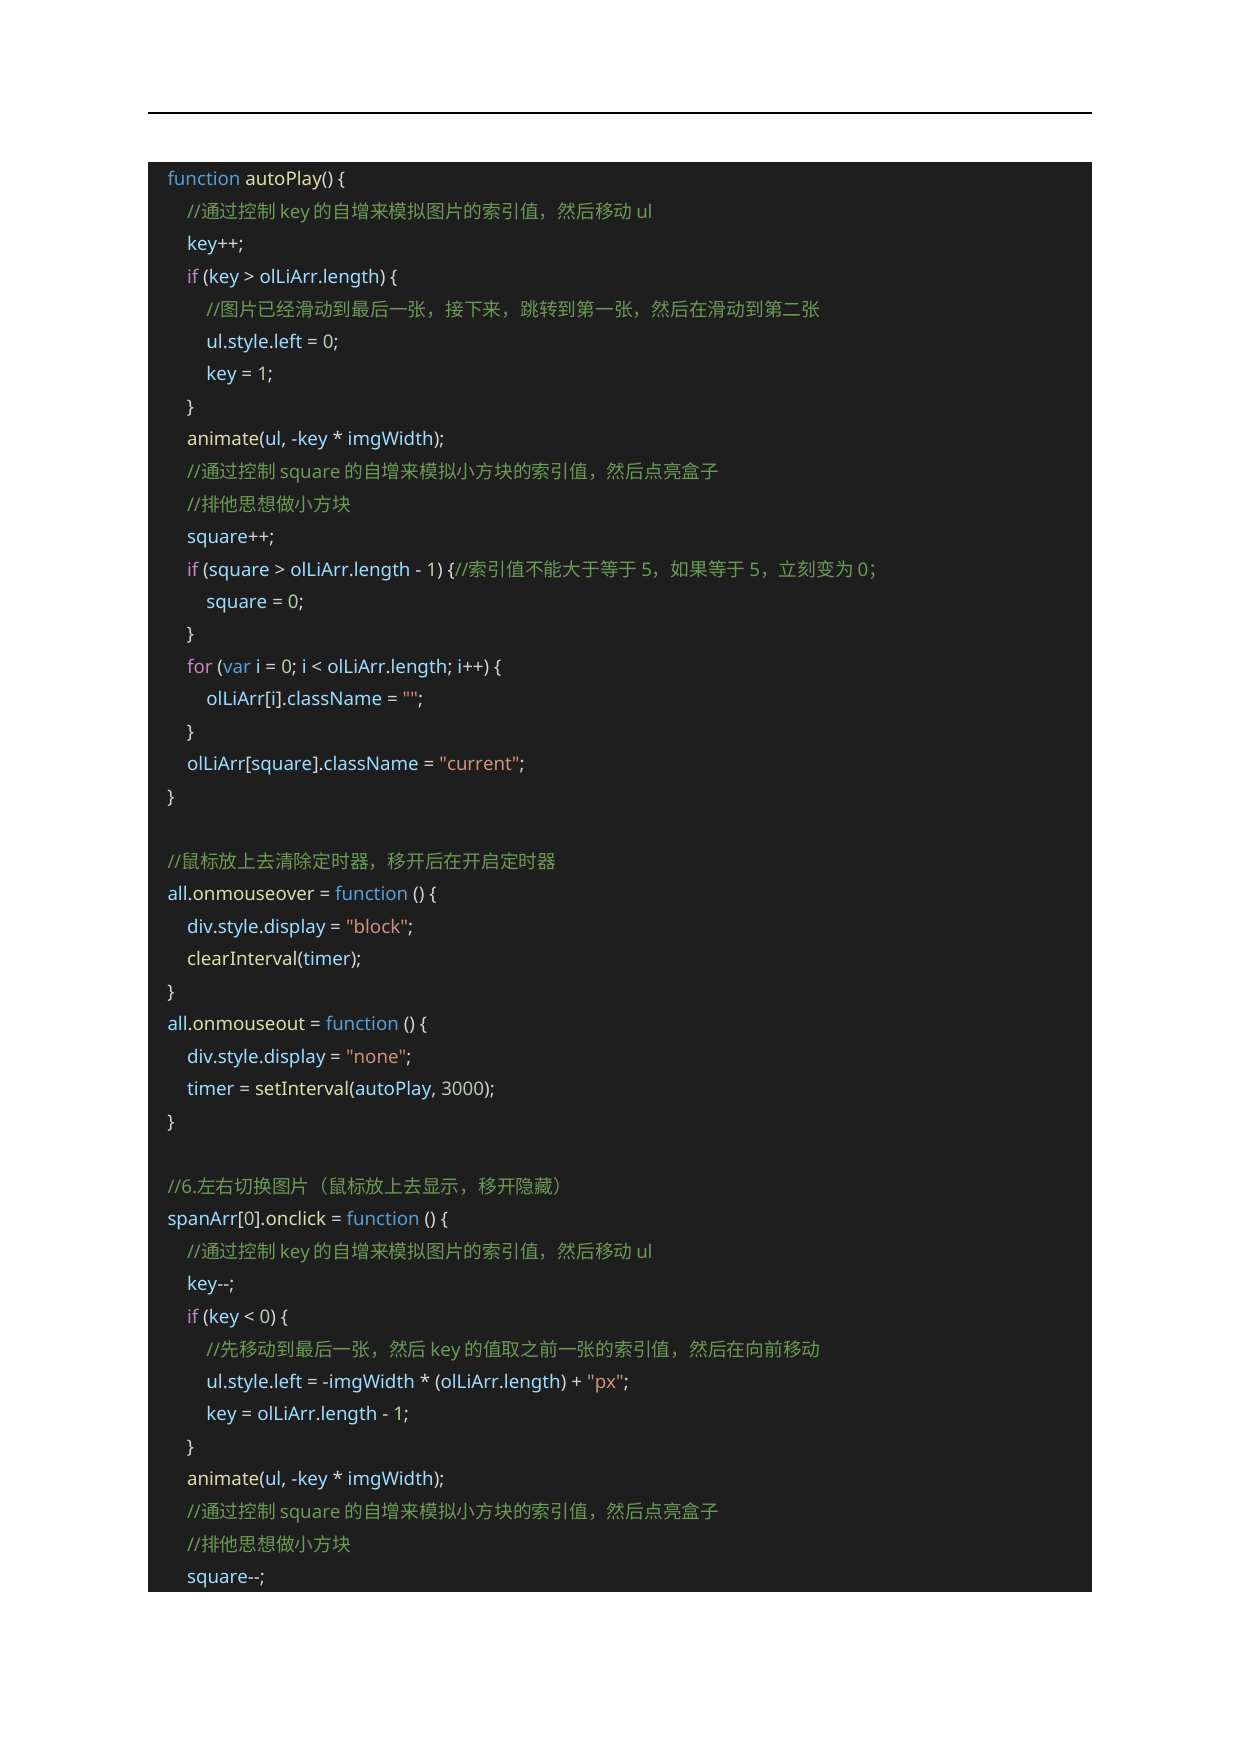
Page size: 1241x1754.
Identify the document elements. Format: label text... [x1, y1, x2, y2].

text if (key > olLiArr.length) { [148, 259, 1092, 292]
text clearInterval(timer); [148, 942, 1092, 974]
text key--; [148, 1267, 1092, 1299]
text //鼠标放上去清除定时器，移开后在开启定时器 [148, 844, 1092, 877]
text for (var i = 0; i < olLiArr.length; i++) { [148, 649, 1092, 682]
text } [148, 617, 1092, 649]
text if (key < 0) { [148, 1299, 1092, 1332]
text } [148, 389, 1092, 422]
text } [148, 1104, 1092, 1137]
text } [148, 1429, 1092, 1462]
text key++; [148, 227, 1092, 259]
text animate(ul, -key * imgWidth); [148, 1462, 1092, 1494]
text animate(ul, -key * imgWidth); [148, 422, 1092, 454]
text //通过控制key的自增来模拟图片的索引值，然后移动ul [148, 194, 1092, 227]
text } [148, 974, 1092, 1007]
text //通过控制key的自增来模拟图片的索引值，然后移动ul [148, 1234, 1092, 1267]
text all.onmouseout = function () { [148, 1007, 1092, 1039]
text olLiArr[i].className = ""; [148, 682, 1092, 714]
text //排他思想做小方块 [148, 1527, 1092, 1559]
text if (square > olLiArr.length - 1) {//索引值不能大于等于5，如果等于5，立刻变为0； [148, 552, 1092, 584]
text spanArr[0].onclick = function () { [148, 1202, 1092, 1234]
text square = 0; [148, 584, 1092, 617]
text square--; [148, 1559, 1092, 1592]
text ul.style.left = 0; [148, 324, 1092, 357]
text //通过控制square的自增来模拟小方块的索引值，然后点亮盒子 [148, 454, 1092, 487]
text key = olLiArr.length - 1; [148, 1397, 1092, 1429]
text //排他思想做小方块 [148, 487, 1092, 519]
text all.onmouseover = function () { [148, 877, 1092, 909]
text //图片已经滑动到最后一张，接下来，跳转到第一张，然后在滑动到第二张 [148, 292, 1092, 324]
text key = 1; [148, 357, 1092, 389]
text olLiArr[square].className = "current"; [148, 747, 1092, 779]
text div.style.display = "none"; [148, 1039, 1092, 1072]
text ul.style.left = -imgWidth * (olLiArr.length) + "px"; [148, 1364, 1092, 1397]
text timer = setInterval(autoPlay, 3000); [148, 1072, 1092, 1104]
text div.style.display = "block"; [148, 909, 1092, 942]
text square++; [148, 519, 1092, 552]
text } [148, 714, 1092, 747]
text //先移动到最后一张，然后key的值取之前一张的索引值，然后在向前移动 [148, 1332, 1092, 1364]
text //6.左右切换图片（鼠标放上去显示，移开隐藏） [148, 1169, 1092, 1202]
text //通过控制square的自增来模拟小方块的索引值，然后点亮盒子 [148, 1494, 1092, 1527]
text } [148, 779, 1092, 812]
text function autoPlay() { [148, 162, 1092, 194]
